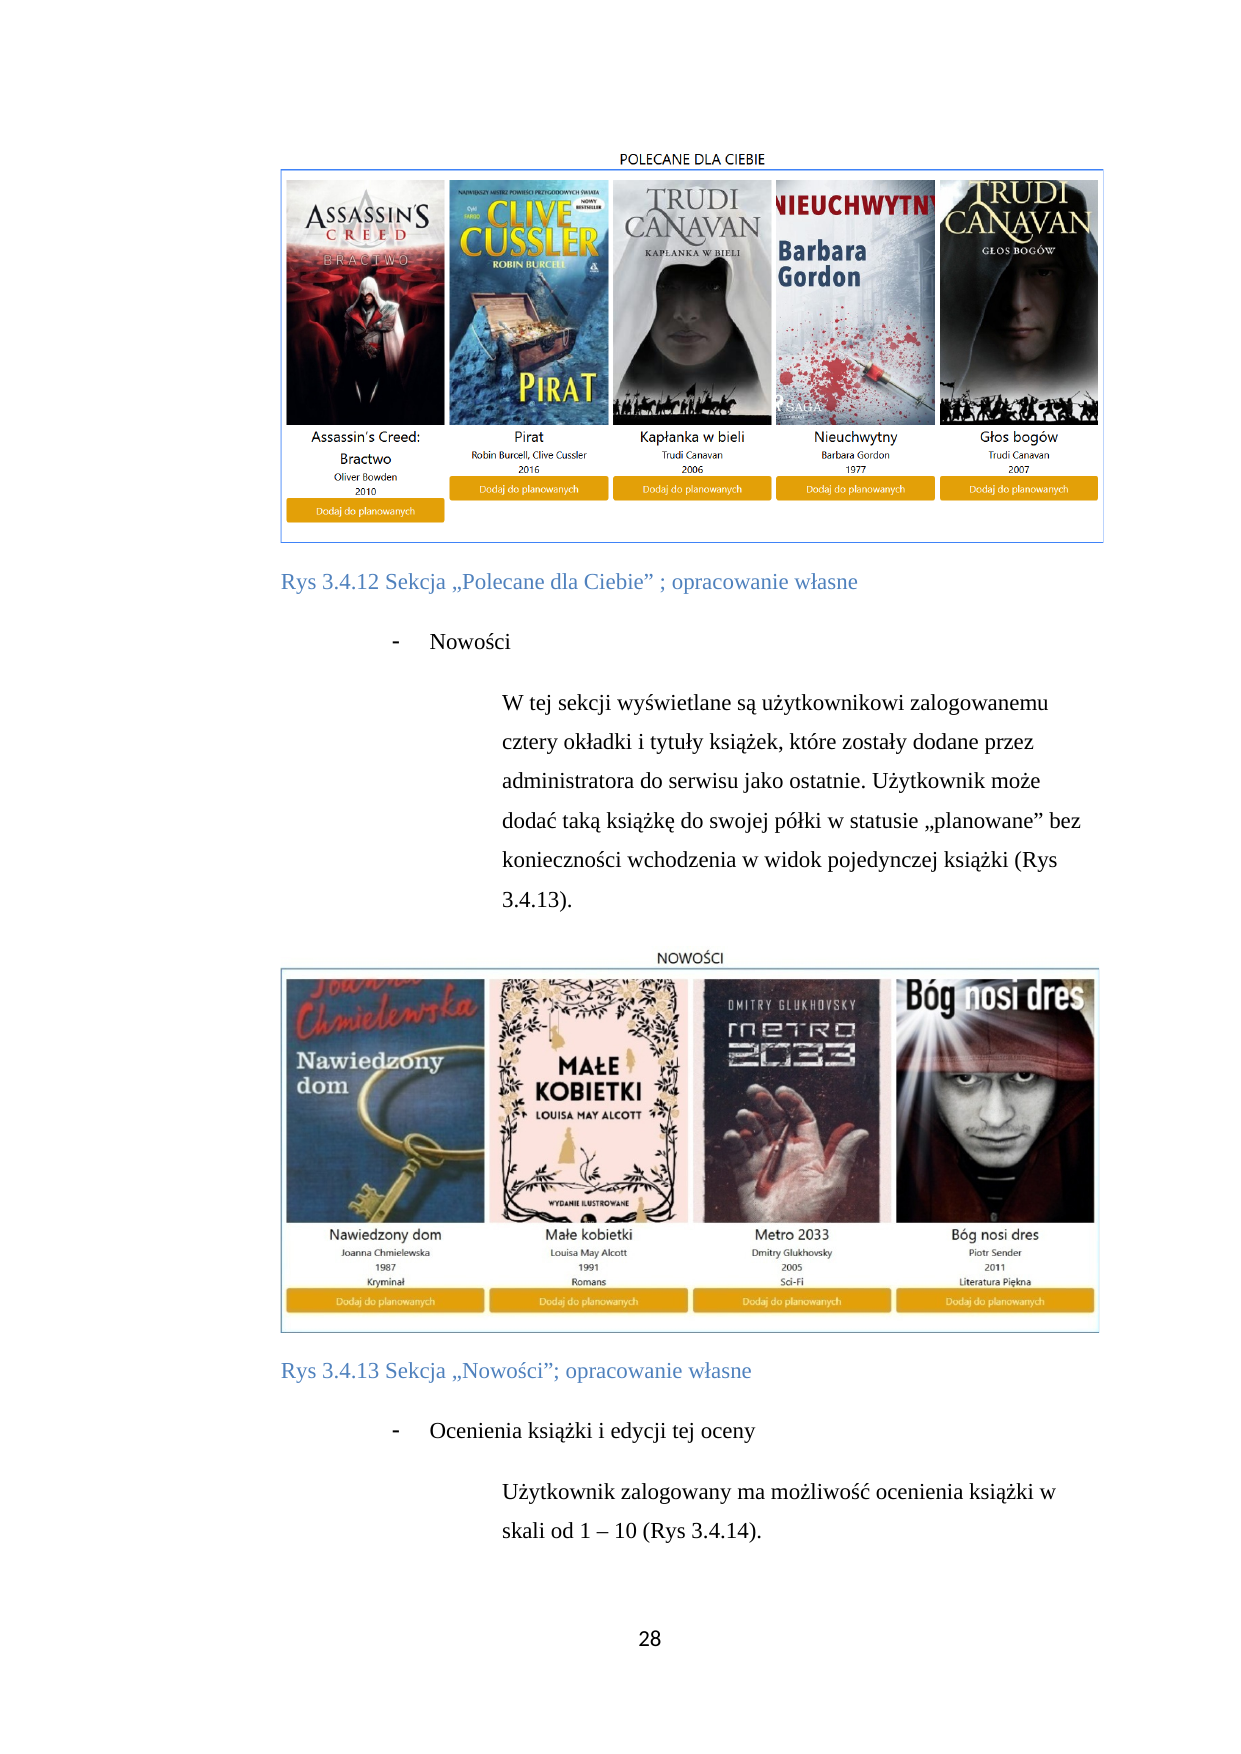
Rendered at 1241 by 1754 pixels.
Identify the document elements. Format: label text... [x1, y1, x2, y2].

text Rys 3.4.13 Sekcja „Nowości”; opracowanie własne [207, 1357, 1092, 1384]
picture [280, 946, 1100, 1333]
picture [280, 147, 1104, 543]
list Ocenienia książki i edycji tej oceny [392, 1418, 1092, 1444]
text Użytkownik zalogowany ma możliwość ocenienia książki w skali od 1 – 10 (Rys 3.4.14). [502, 1478, 1092, 1544]
list Nowości [392, 628, 1092, 655]
text Rys 3.4.12 Sekcja „Polecane dla Ciebie” ; opracowanie własne [207, 568, 1092, 594]
text W tej sekcji wyświetlane są użytkownikowi zalogowanemu cztery okładki i tytuły książek, które zostały dodane przez administratora do serwisu jako ostatnie. Użytkownik może dodać taką książkę do swojej półki w statusie „planowane” bez konieczności wchodzenia w widok pojedynczej książki (Rys 3.4.13). [502, 689, 1092, 912]
